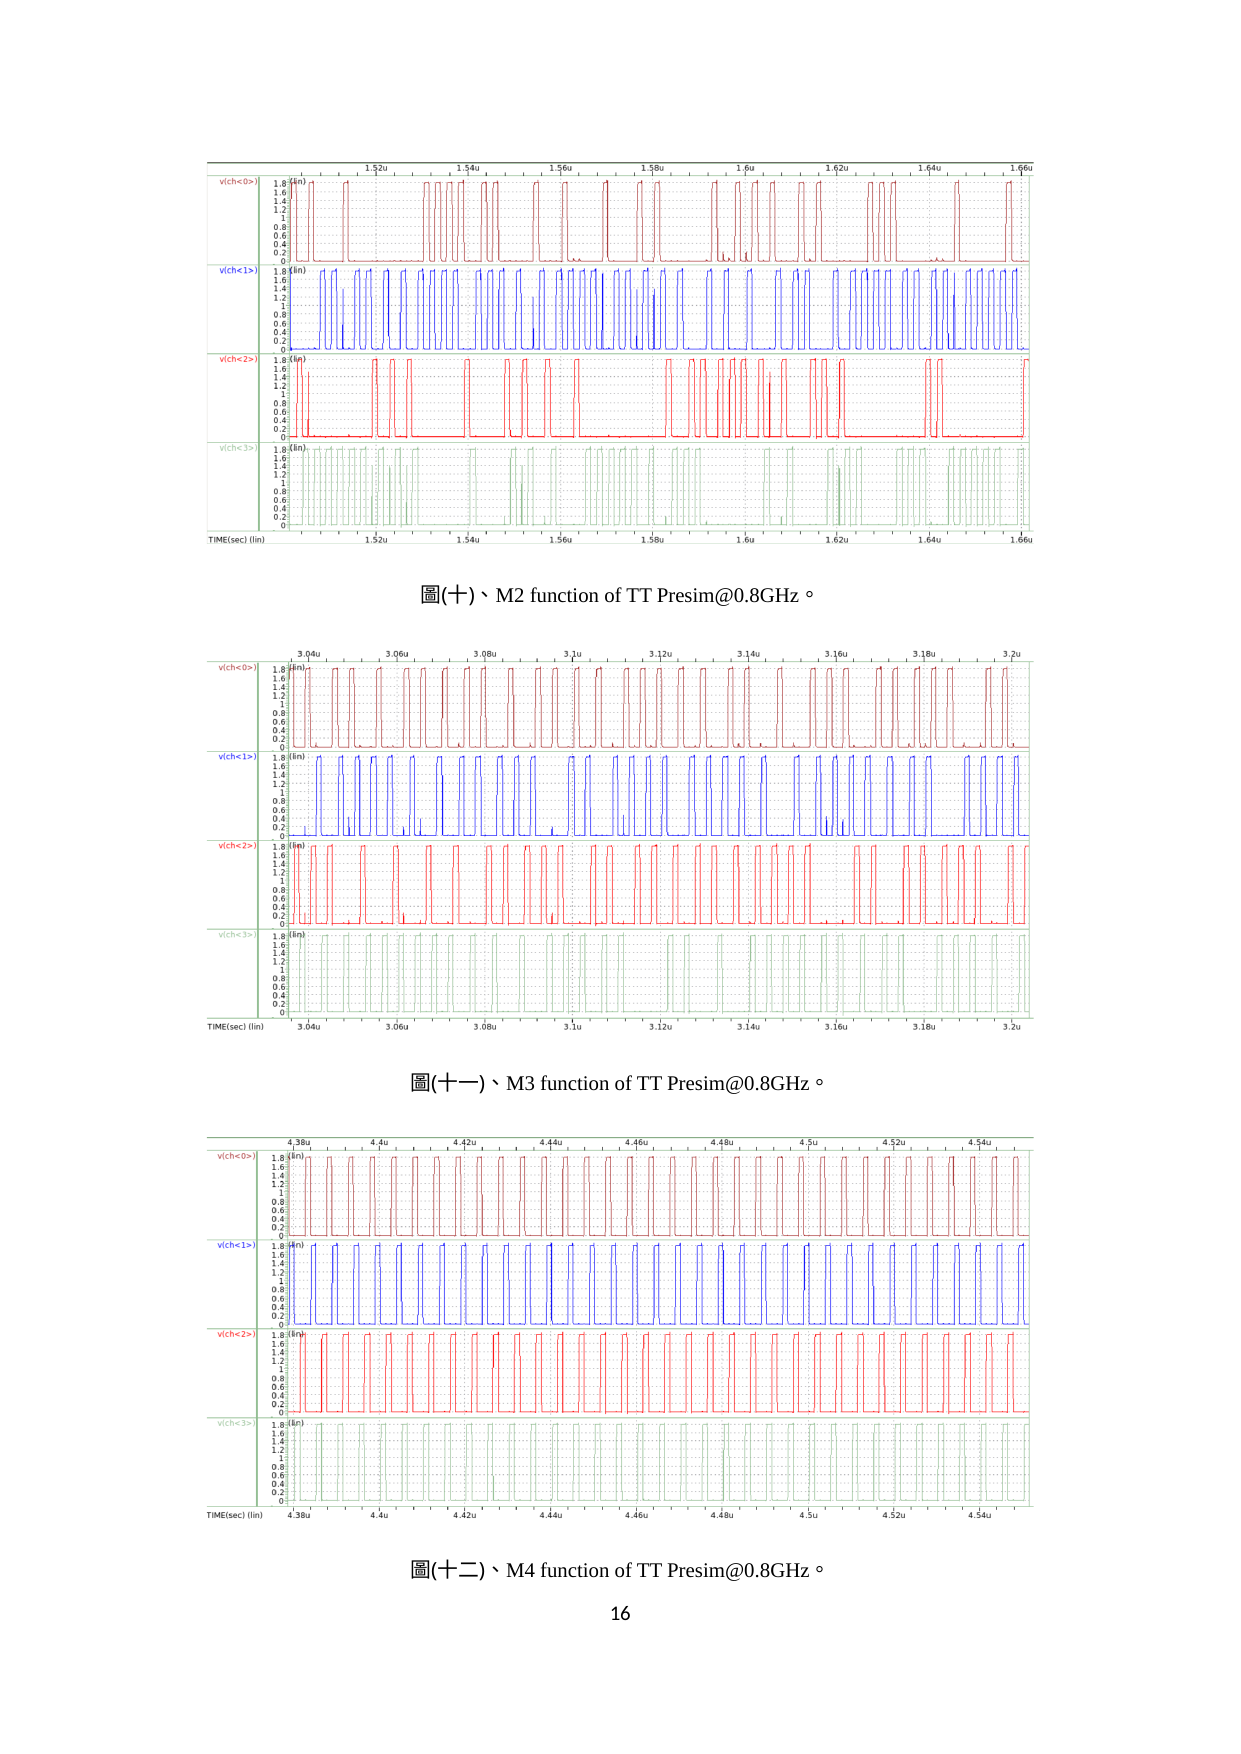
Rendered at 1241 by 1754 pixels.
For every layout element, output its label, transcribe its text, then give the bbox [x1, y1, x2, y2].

text 圖(十)、M2 function of TT Presim@0.8GHz。 [187, 575, 1053, 612]
text 圖(十二)、M4 function of TT Presim@0.8GHz。 [187, 1550, 1053, 1587]
text 圖(十一)、M3 function of TT Presim@0.8GHz。 [187, 1062, 1053, 1100]
picture [206, 162, 1034, 544]
picture [206, 1137, 1034, 1519]
picture [206, 650, 1034, 1030]
